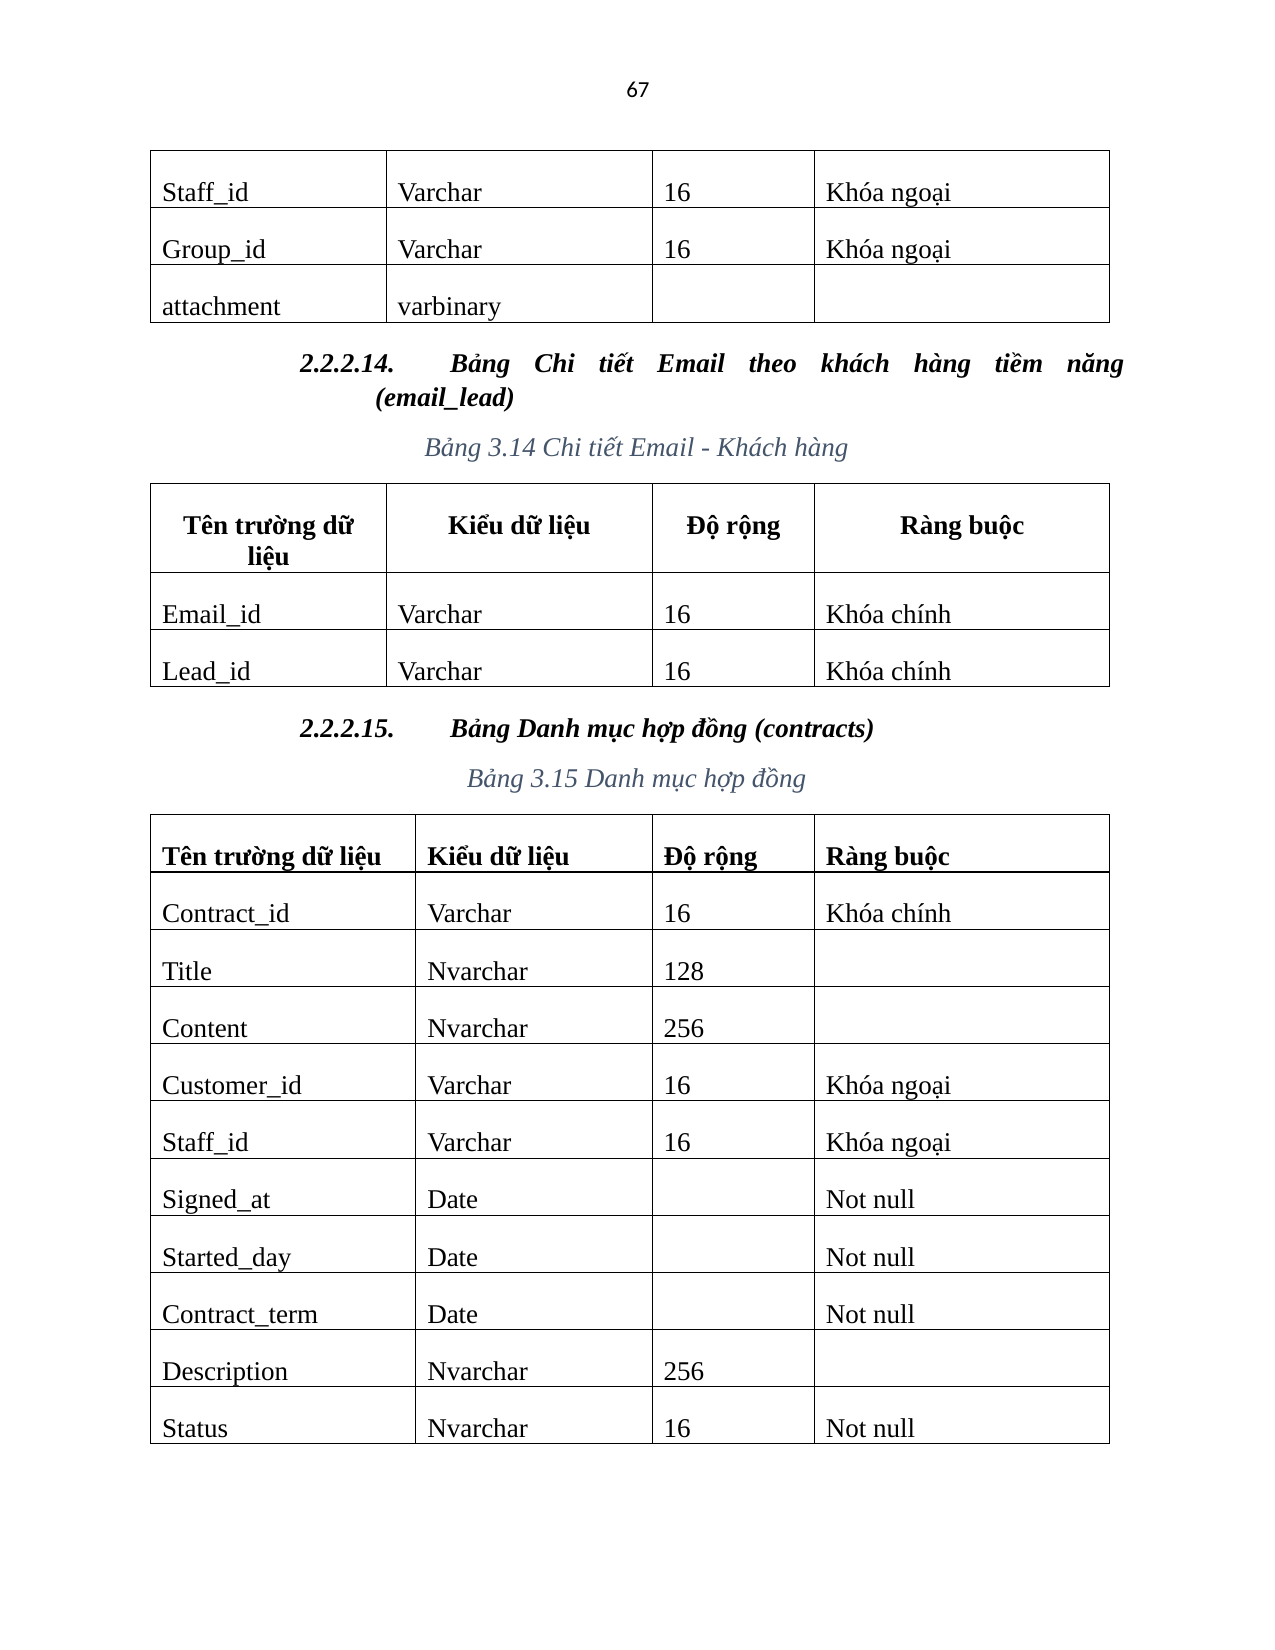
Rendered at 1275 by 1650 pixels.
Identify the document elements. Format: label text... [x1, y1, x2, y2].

table_header Độ rộng [653, 815, 814, 871]
table_cell Khóa chính [815, 873, 1109, 929]
table_cell Signed_at [151, 1159, 415, 1214]
list Bảng Chi tiết Email theo khách hàng tiềm năng (email_lead) [300, 348, 1125, 412]
table_cell Varchar [387, 573, 652, 629]
table_cell Started_day [151, 1216, 415, 1272]
table_cell Varchar [387, 630, 652, 686]
table_cell Khóa ngoại [815, 151, 1109, 207]
table_cell Varchar [416, 1101, 652, 1157]
table_cell [653, 1159, 814, 1214]
table_cell Varchar [387, 208, 652, 264]
table_cell 256 [653, 987, 814, 1043]
table_cell Not null [815, 1216, 1109, 1272]
table_cell 16 [653, 573, 814, 629]
table_cell 16 [653, 151, 814, 207]
table_header Ràng buộc [815, 815, 1109, 871]
text Bảng 3.14 Chi tiết Email - Khách hàng [150, 431, 1125, 462]
table_header Ràng buộc [815, 484, 1109, 572]
table_cell [815, 1330, 1109, 1386]
table_cell Title [151, 930, 415, 986]
table_cell Group_id [151, 208, 386, 264]
table_cell 16 [653, 1044, 814, 1100]
table_cell Description [151, 1330, 415, 1386]
table_cell Nvarchar [416, 930, 652, 986]
table_cell Khóa chính [815, 630, 1109, 686]
table_cell Nvarchar [416, 1387, 652, 1443]
table_cell [815, 265, 1109, 322]
table_cell [653, 1216, 814, 1272]
table_cell 256 [653, 1330, 814, 1386]
table_cell [653, 265, 814, 322]
table_header Kiểu dữ liệu [416, 815, 652, 871]
list Bảng Danh mục hợp đồng (contracts) [300, 712, 1125, 743]
table_cell Varchar [416, 873, 652, 929]
table_cell [653, 1273, 814, 1329]
table_cell 128 [653, 930, 814, 986]
table_header Tên trường dữ liệu [151, 815, 415, 871]
table_cell Khóa chính [815, 573, 1109, 629]
table_cell Customer_id [151, 1044, 415, 1100]
table_cell Khóa ngoại [815, 1044, 1109, 1100]
table_header Tên trường dữ liệu [151, 484, 386, 572]
table_cell 16 [653, 1387, 814, 1443]
table_cell Not null [815, 1387, 1109, 1443]
table_cell Not null [815, 1159, 1109, 1214]
table_cell [815, 930, 1109, 986]
table_header Kiểu dữ liệu [387, 484, 652, 572]
table_cell Varchar [387, 151, 652, 207]
table_cell 16 [653, 208, 814, 264]
table_cell [815, 987, 1109, 1043]
table_cell Date [416, 1216, 652, 1272]
table_cell Staff_id [151, 151, 386, 207]
table_cell Content [151, 987, 415, 1043]
table_cell attachment [151, 265, 386, 322]
table_cell Varchar [416, 1044, 652, 1100]
table_cell Khóa ngoại [815, 1101, 1109, 1157]
table_cell Email_id [151, 573, 386, 629]
table_cell 16 [653, 630, 814, 686]
table_cell Contract_id [151, 873, 415, 929]
table_cell Khóa ngoại [815, 208, 1109, 264]
table_cell Staff_id [151, 1101, 415, 1157]
table_cell 16 [653, 873, 814, 929]
table_cell 16 [653, 1101, 814, 1157]
table_cell varbinary [387, 265, 652, 322]
table_cell Date [416, 1159, 652, 1214]
table_cell Nvarchar [416, 987, 652, 1043]
table_cell Nvarchar [416, 1330, 652, 1386]
text Bảng 3.15 Danh mục hợp đồng [150, 762, 1125, 793]
table_header Độ rộng [653, 484, 814, 572]
table_cell Date [416, 1273, 652, 1329]
table_cell Not null [815, 1273, 1109, 1329]
table_cell Lead_id [151, 630, 386, 686]
table_cell Status [151, 1387, 415, 1443]
table_cell Contract_term [151, 1273, 415, 1329]
